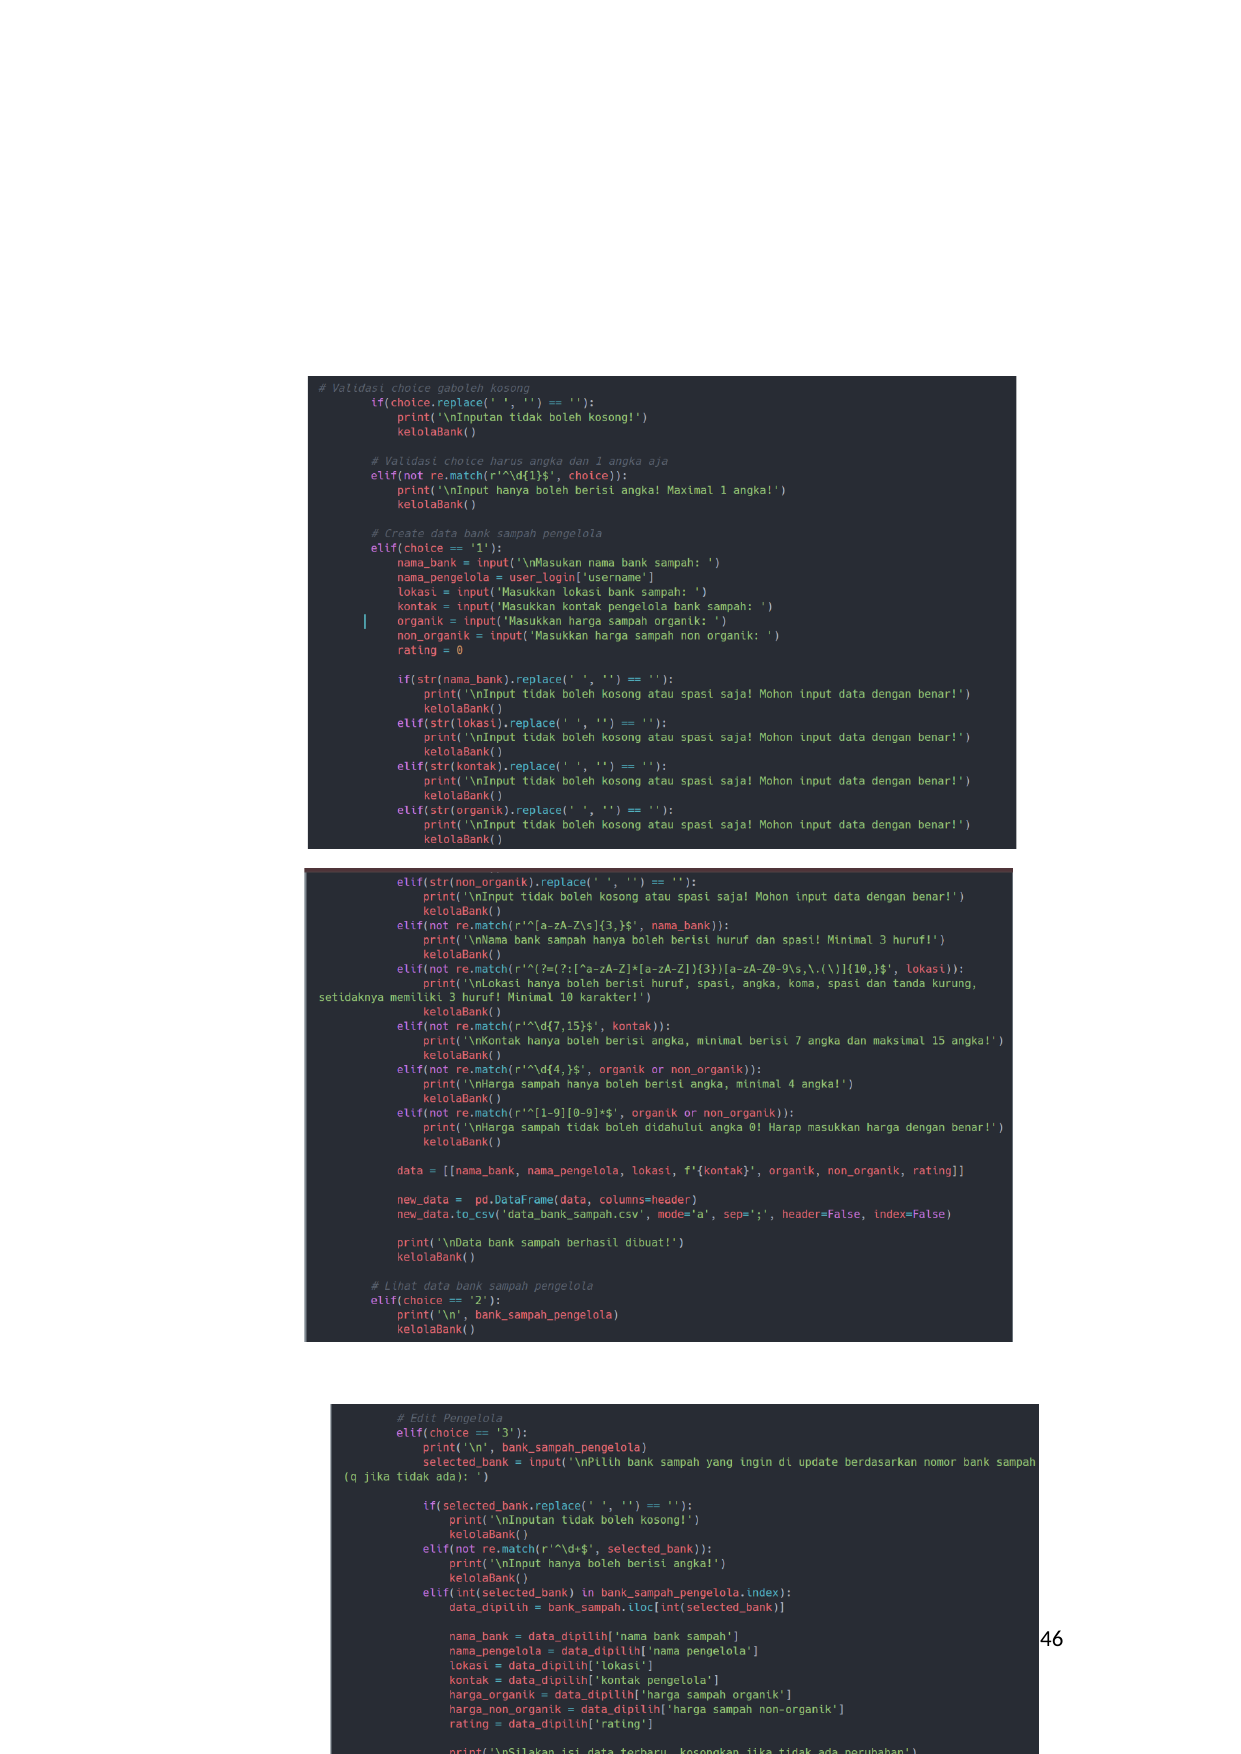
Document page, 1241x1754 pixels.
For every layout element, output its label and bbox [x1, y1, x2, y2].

picture [307, 376, 1017, 849]
picture [330, 1404, 1039, 1754]
picture [304, 868, 1013, 1342]
